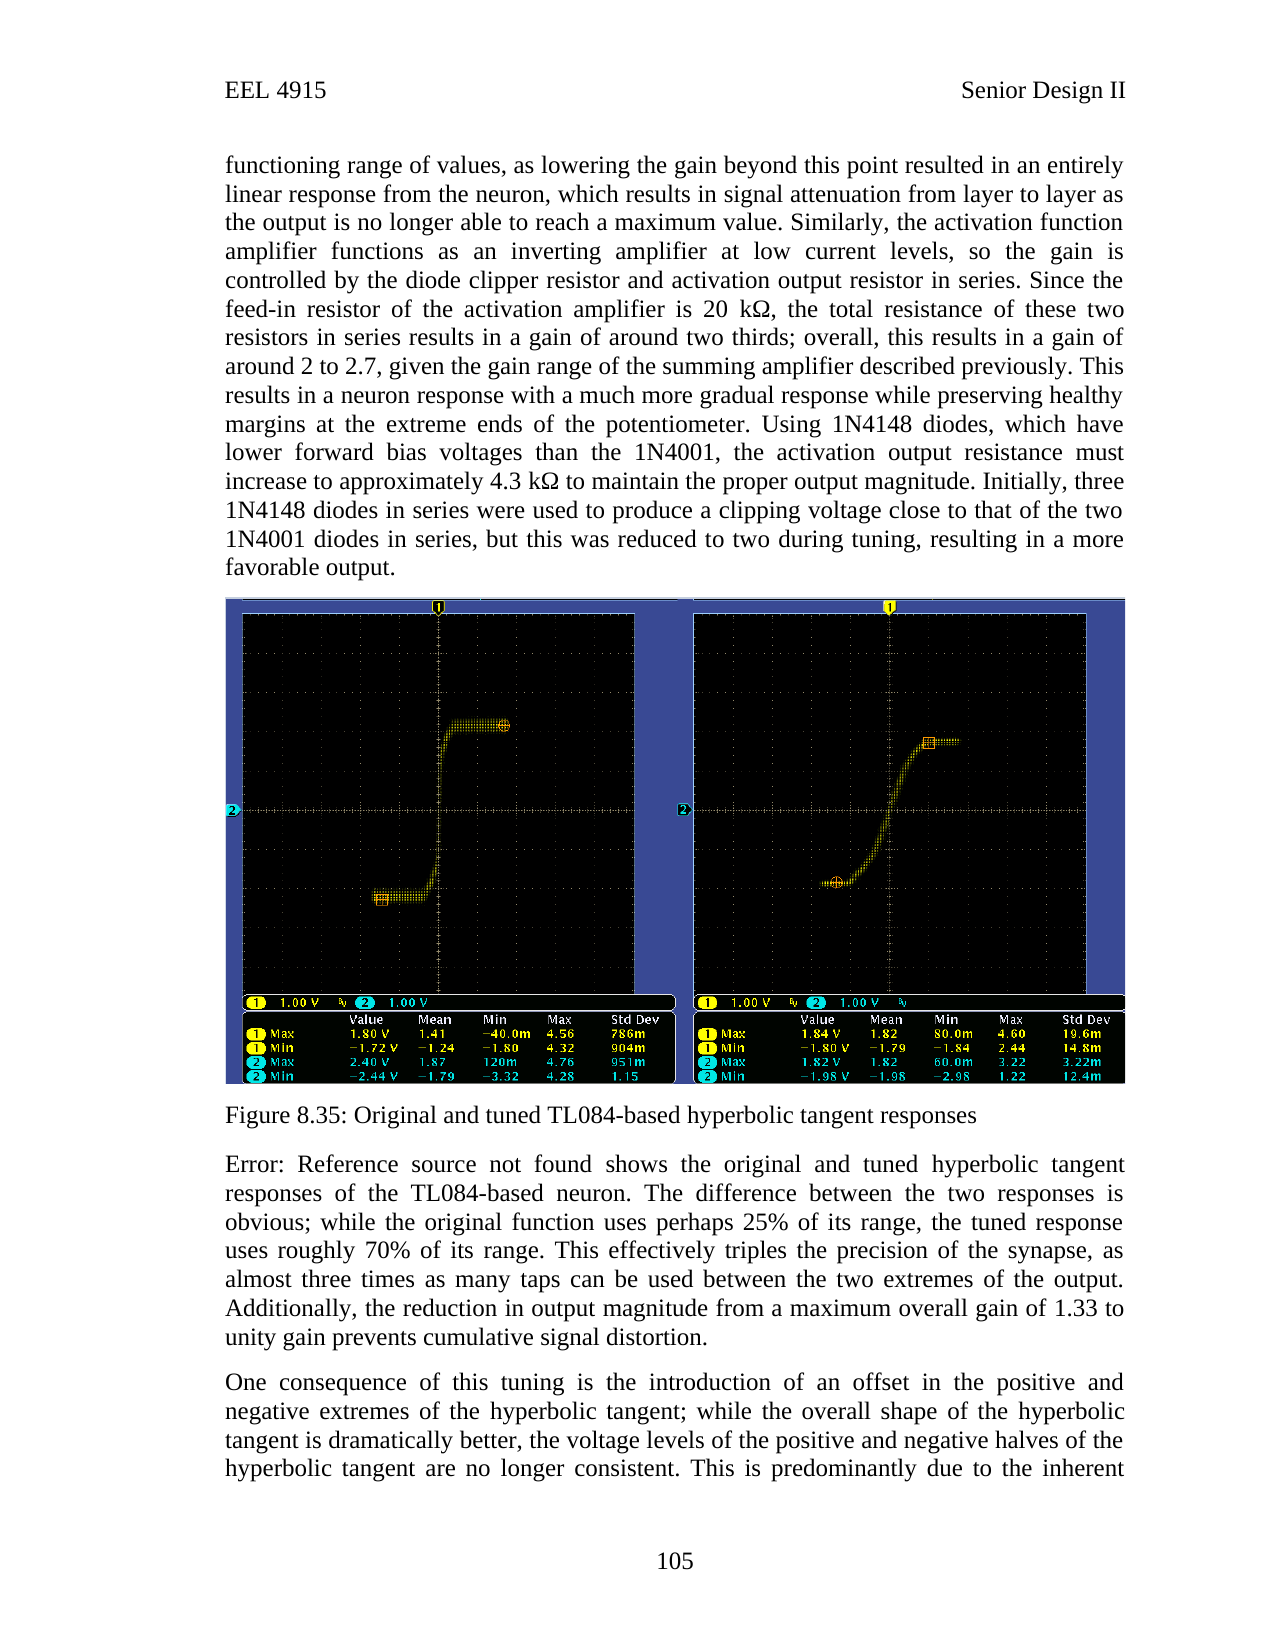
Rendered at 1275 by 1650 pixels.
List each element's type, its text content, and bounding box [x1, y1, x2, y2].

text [225, 1367, 1125, 1482]
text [225, 150, 1125, 581]
picture [225, 597, 1125, 1084]
